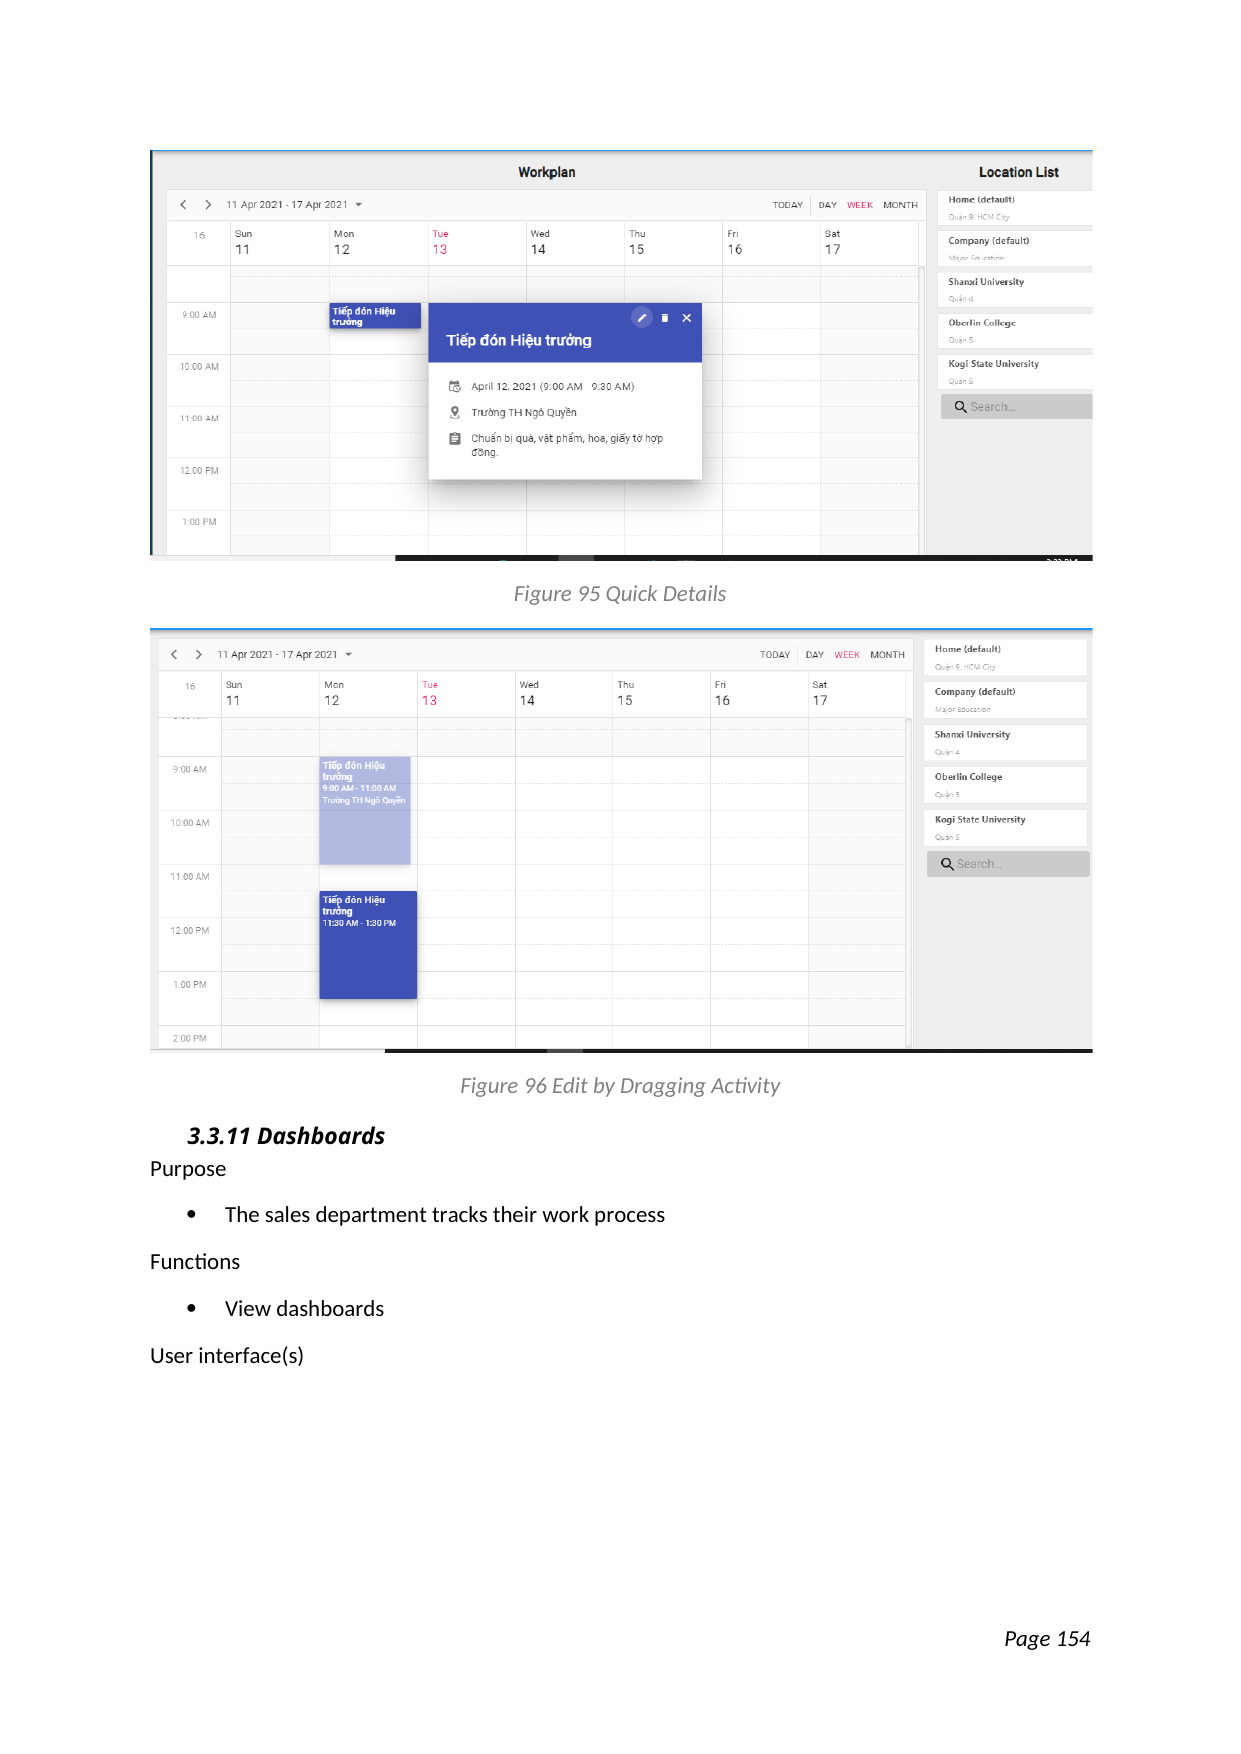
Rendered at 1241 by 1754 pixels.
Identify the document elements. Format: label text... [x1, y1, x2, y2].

list The sales department tracks their work process [187, 1201, 1093, 1229]
picture [150, 628, 1093, 1053]
text User interface(s) [150, 1341, 1093, 1369]
subtitle 3.3.11 Dashboards [187, 1120, 1093, 1151]
picture [150, 150, 1093, 561]
list View dashboards [187, 1294, 1093, 1322]
text Purpose [150, 1154, 1093, 1182]
text Functions [150, 1247, 1093, 1276]
